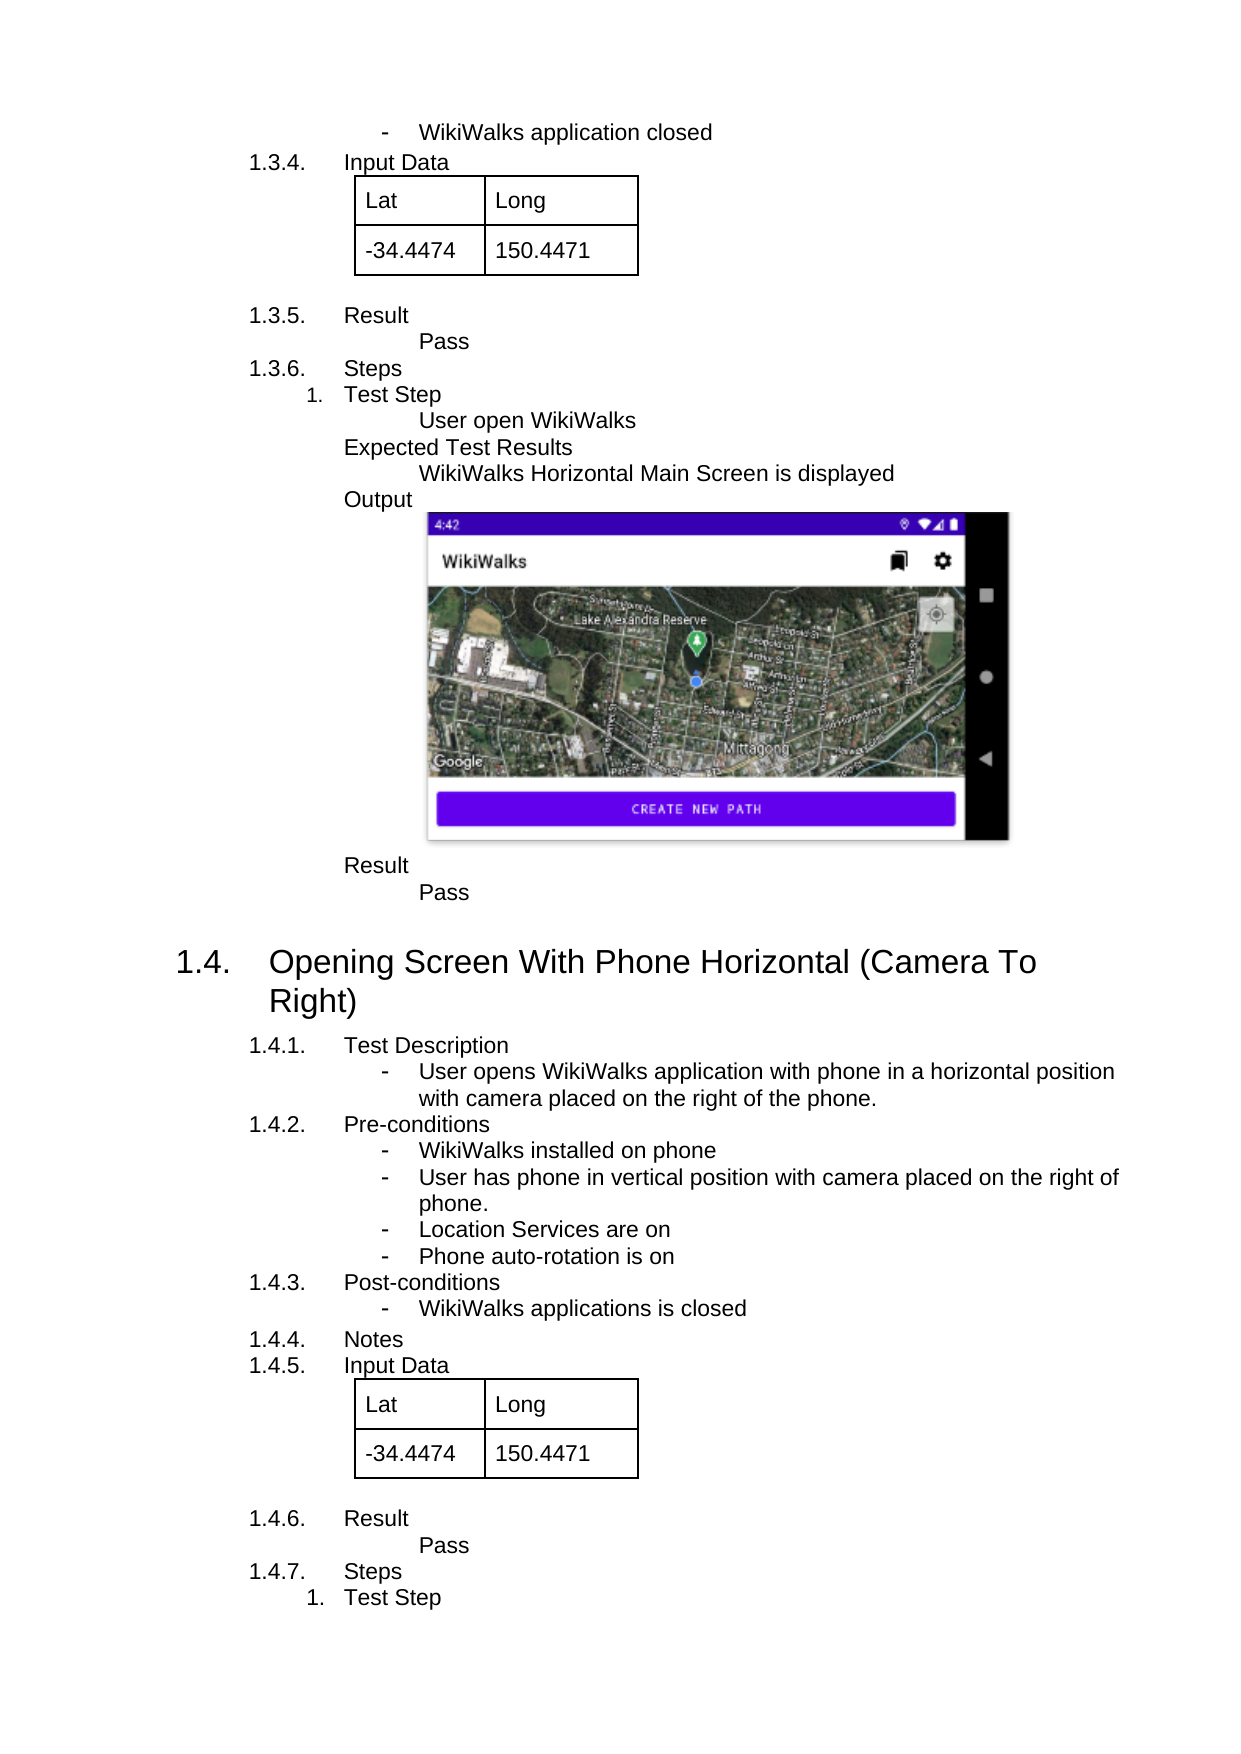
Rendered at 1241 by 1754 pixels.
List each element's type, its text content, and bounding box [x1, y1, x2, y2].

text Pass [343, 328, 1122, 355]
list WikiWalks application closed [381, 118, 1122, 145]
table_header Lat [356, 1380, 484, 1427]
table_header Long [486, 1380, 637, 1427]
text WikiWalks Horizontal Main Screen is displayed [268, 460, 1122, 486]
list Phone auto-rotation is on [381, 1243, 1122, 1269]
list Post-conditions [306, 1269, 1122, 1295]
list Test Step [306, 381, 1122, 407]
list Input Data [306, 1352, 1122, 1378]
list Pre-conditions [306, 1111, 1122, 1137]
table_header Lat [356, 177, 484, 224]
list Test Description [306, 1032, 1122, 1058]
list Steps [306, 355, 1122, 381]
list Steps [306, 1558, 1122, 1584]
list WikiWalks installed on phone [381, 1137, 1122, 1163]
table_cell 150.4471 [486, 1430, 637, 1477]
list Location Services are on [381, 1216, 1122, 1243]
list WikiWalks applications is closed [381, 1295, 1122, 1322]
list Notes [306, 1326, 1122, 1352]
text User open WikiWalks [268, 407, 1122, 434]
text Pass [268, 878, 1122, 905]
table_cell -34.4474 [356, 1430, 484, 1477]
list Input Data [306, 149, 1122, 175]
list User opens WikiWalks application with phone in a horizontal position with camera placed on the right of the phone. [381, 1058, 1122, 1111]
text Expected Test Results [268, 434, 1122, 460]
list Result [306, 302, 1122, 328]
list Result [306, 1505, 1122, 1532]
table_header Long [486, 177, 637, 224]
subtitle Opening Screen With Phone Horizontal (Camera To Right) [231, 942, 1122, 1019]
list User has phone in vertical position with camera placed on the right of phone. [381, 1163, 1122, 1216]
list Test Step [306, 1584, 1122, 1611]
picture [418, 512, 1019, 853]
text Result [268, 852, 1122, 878]
table_cell -34.4474 [356, 226, 484, 273]
table_cell 150.4471 [486, 226, 637, 273]
text Pass [343, 1532, 1122, 1558]
text Output [268, 486, 1122, 513]
